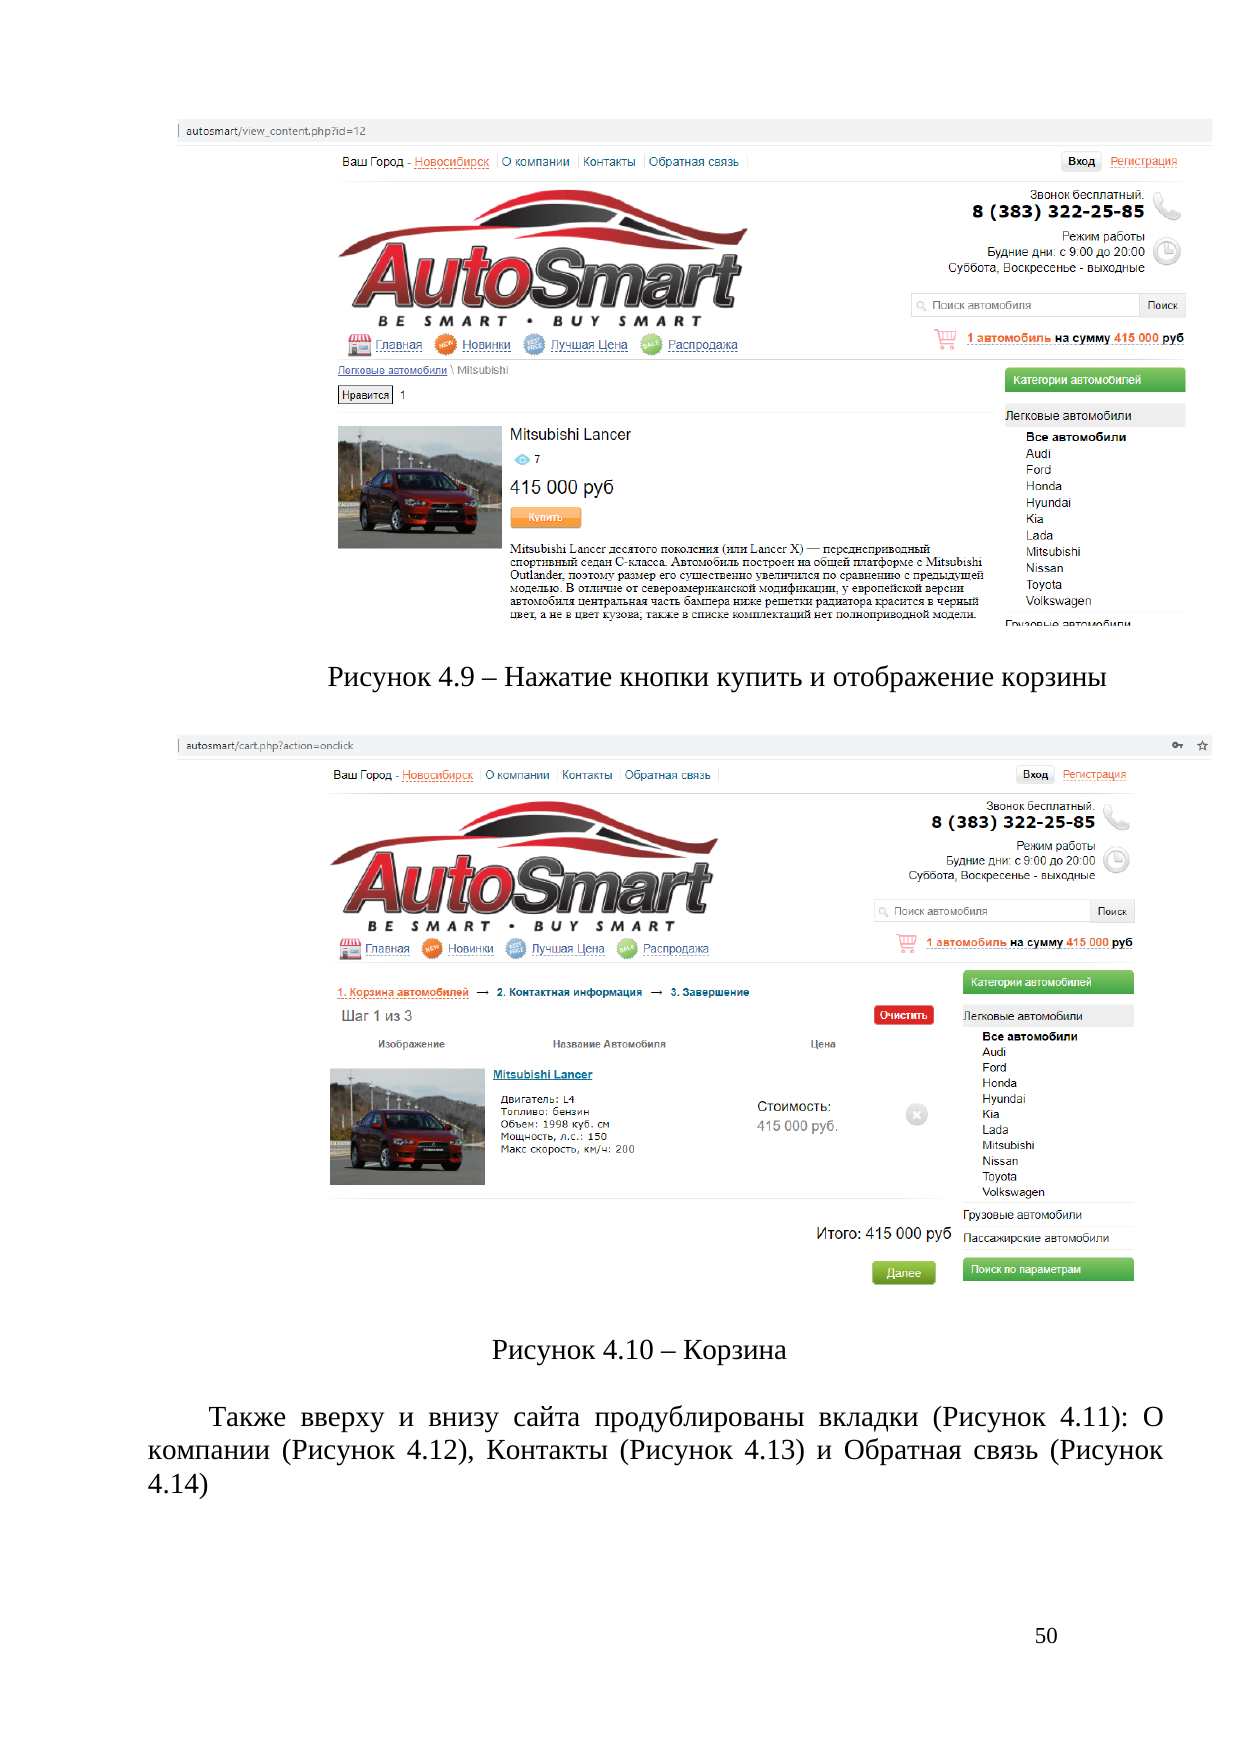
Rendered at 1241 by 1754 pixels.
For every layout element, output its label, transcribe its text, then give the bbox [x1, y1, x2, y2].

picture [177, 118, 1213, 626]
text Рисунок 4.9 – Нажатие кнопки купить и отображение корзины [267, 659, 1164, 693]
text Также вверху и внизу сайта продублированы вкладки (Рисунок 4.11): О компании (Рисунок 4.12), Контакты (Рисунок 4.13) и Обратная связь (Рисунок 4.14) [148, 1399, 1164, 1499]
picture [177, 731, 1213, 1293]
text Рисунок 4.10 – Корзина [492, 1332, 1164, 1365]
